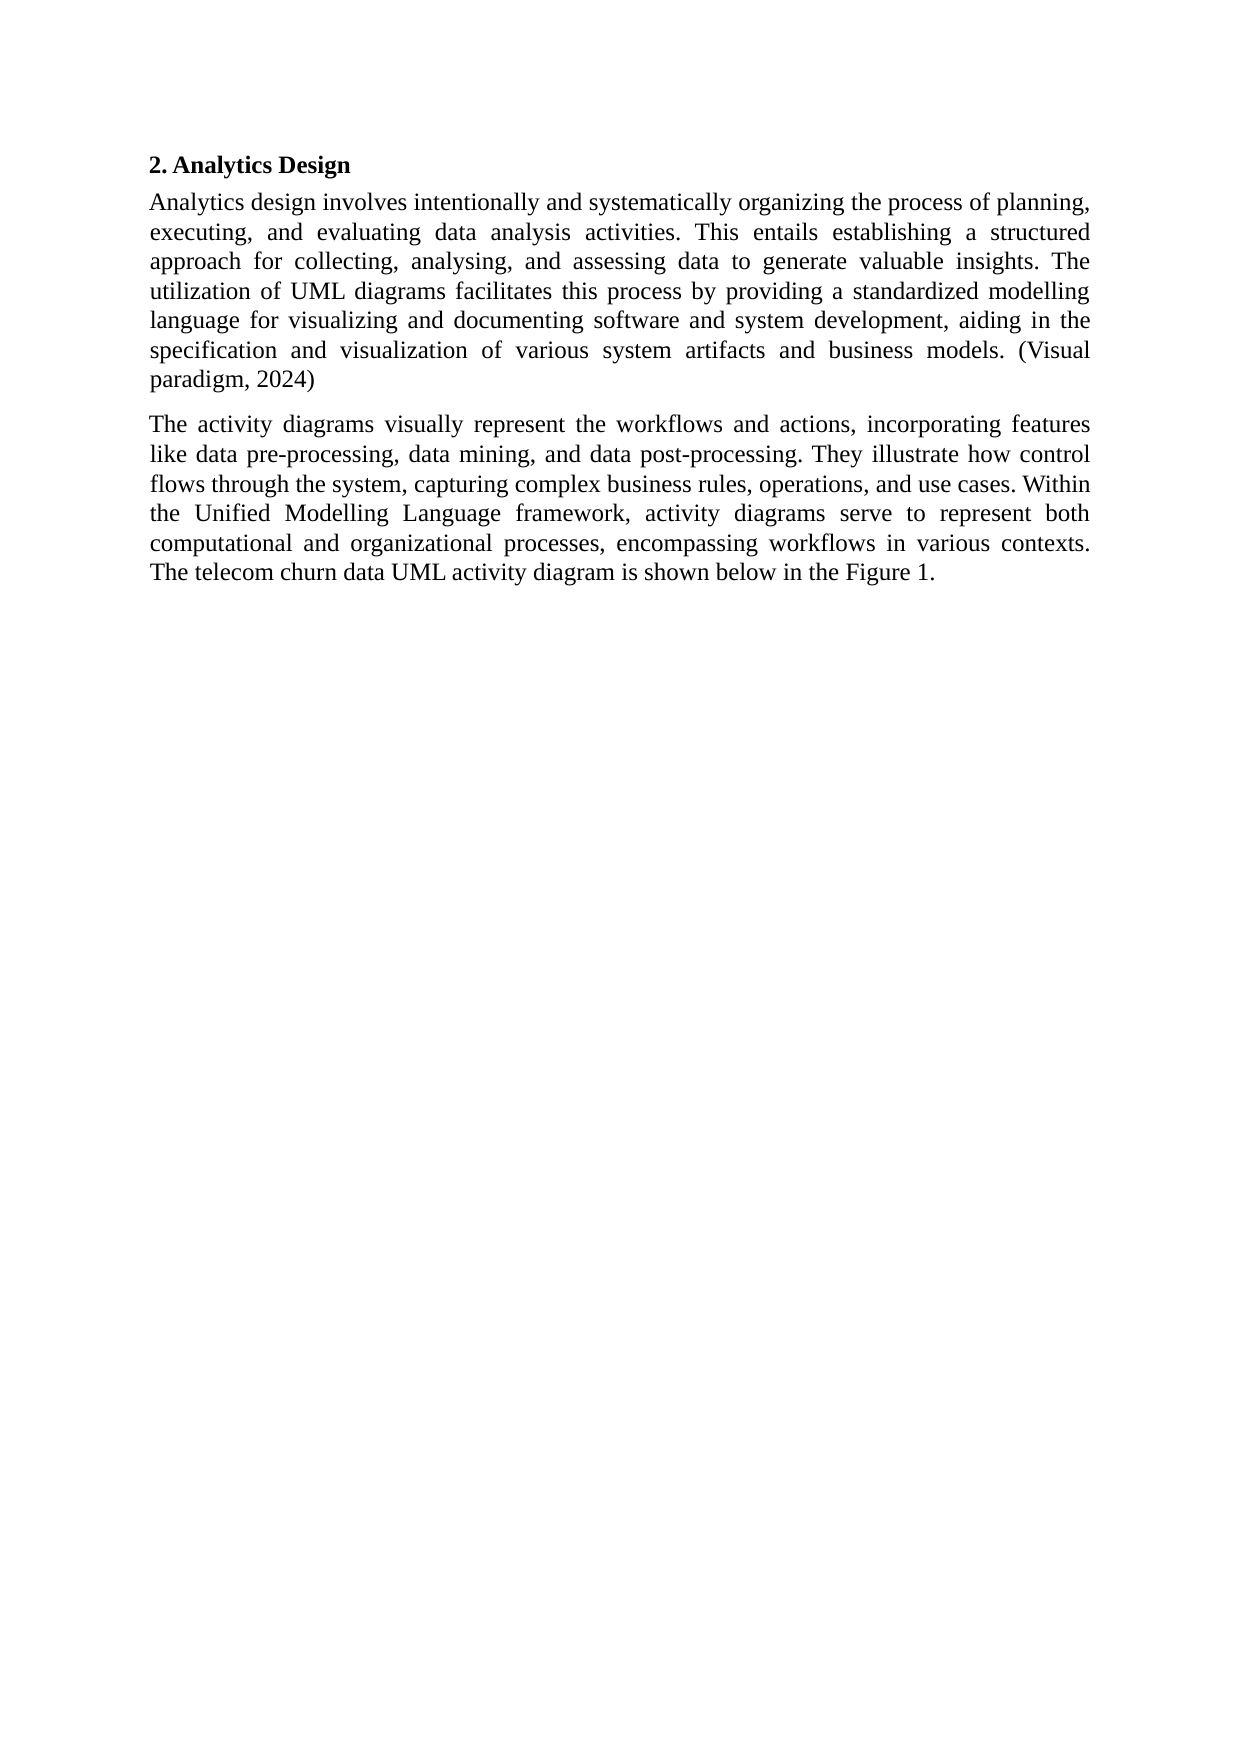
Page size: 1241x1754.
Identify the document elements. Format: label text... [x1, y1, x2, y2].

text Analytics design involves intentionally and systematically organizing the process of planning, executing, and evaluating data analysis activities. This entails establishing a structured approach for collecting, analysing, and assessing data to generate valuable insights. The utilization of UML diagrams facilitates this process by providing a standardized modelling language for visualizing and documenting software and system development, aiding in the specification and visualization of various system artifacts and business models. (Visual paradigm, 2024) [148, 187, 1091, 393]
text The activity diagrams visually represent the workflows and actions, incorporating features like data pre-processing, data mining, and data post-processing. They illustrate how control flows through the system, capturing complex business rules, operations, and use cases. Within the Unified Modelling Language framework, activity diagrams serve to represent both computational and organizational processes, encompassing workflows in various contexts. The telecom churn data UML activity diagram is shown below in the Figure 1. [148, 409, 1091, 586]
subtitle 2. Analytics Design [148, 150, 1144, 179]
